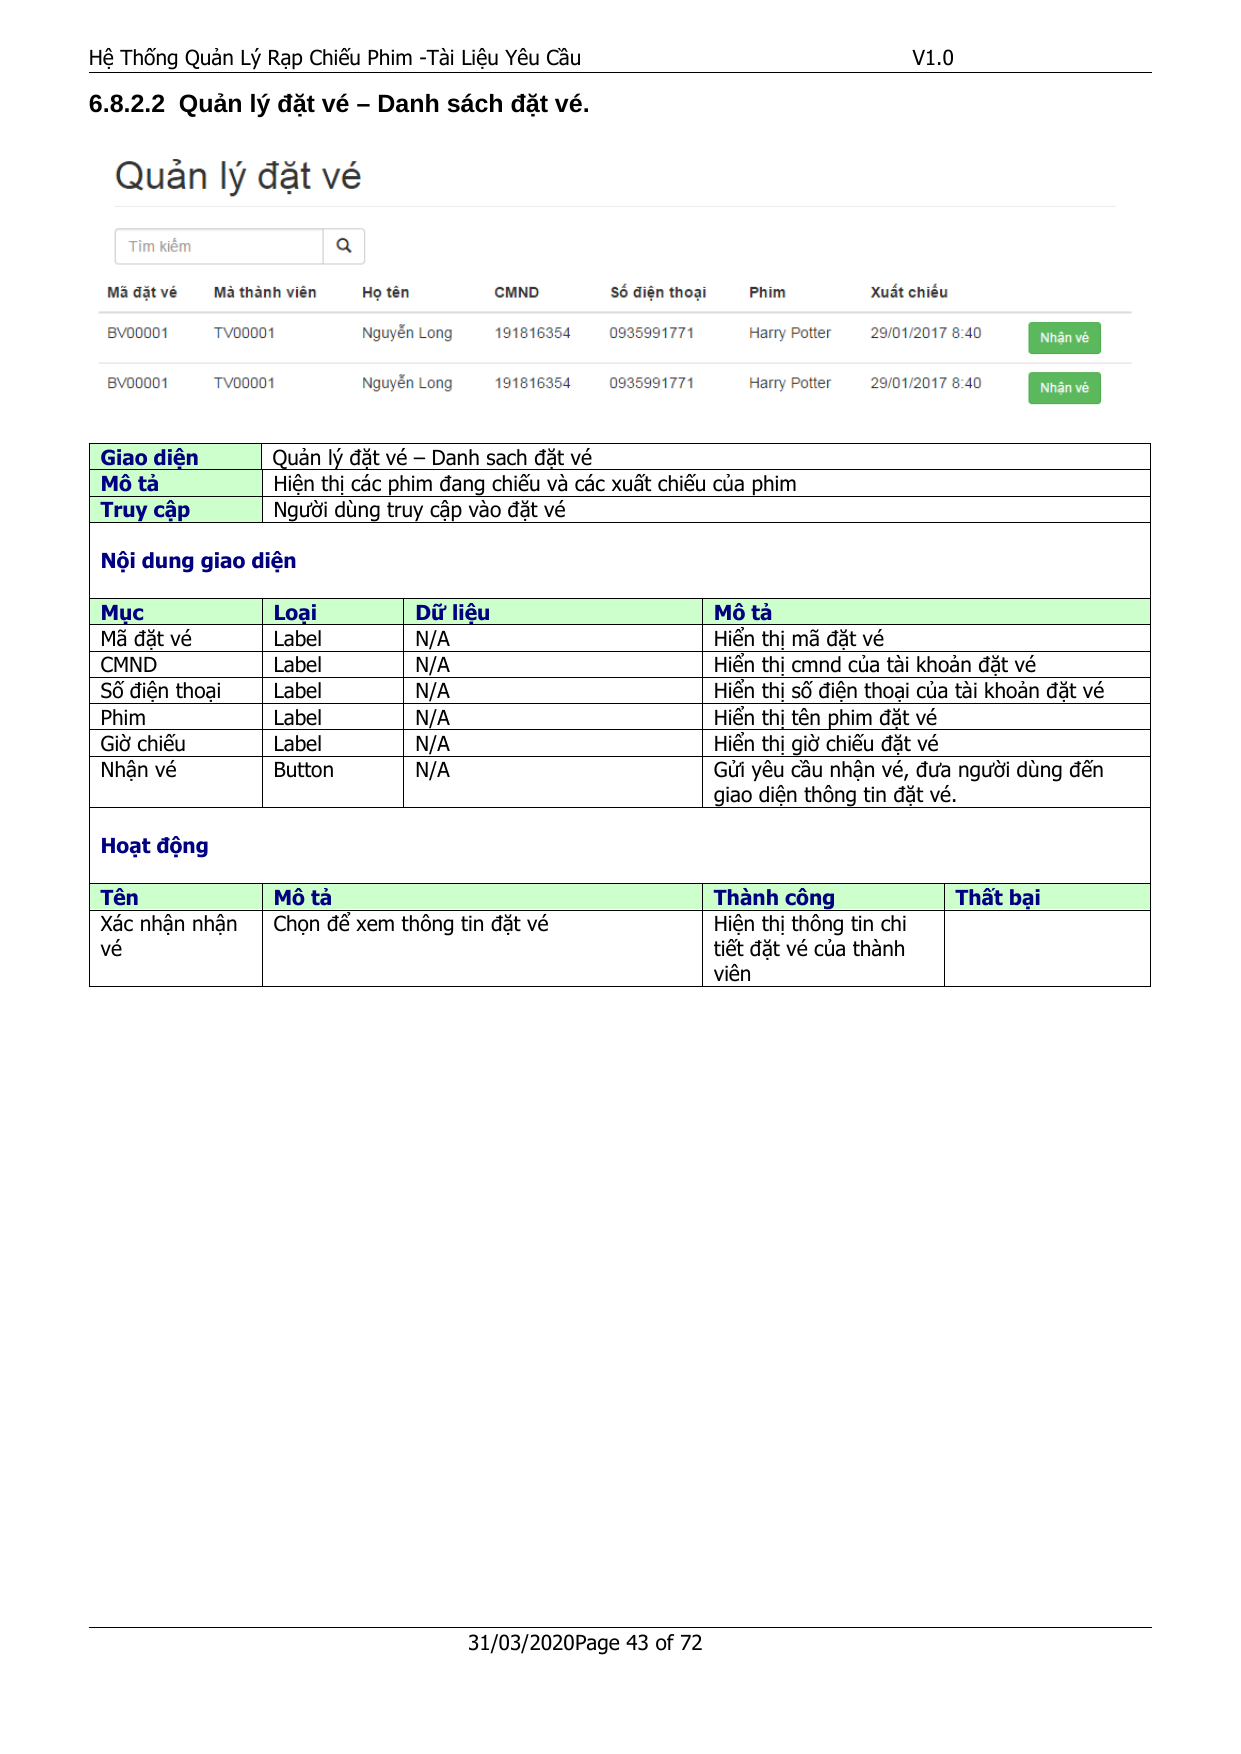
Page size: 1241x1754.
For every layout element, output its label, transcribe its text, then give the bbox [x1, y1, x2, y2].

table_cell Người dùng truy cập vào đặt vé [263, 497, 1150, 522]
table_cell Label [263, 704, 403, 729]
table_cell Label [263, 652, 403, 677]
subtitle Quản lý đặt vé – Danh sách đặt vé. [89, 89, 1152, 117]
table_cell Loại [263, 599, 403, 624]
table_cell CMND [90, 652, 262, 677]
table_cell N/A [404, 730, 702, 756]
table_cell N/A [404, 625, 702, 651]
table_cell Hiển thị cmnd của tài khoản đặt vé [703, 652, 1150, 677]
table_cell Hiển thị giờ chiếu đặt vé [703, 730, 1150, 756]
table_cell Mô tả [90, 470, 262, 496]
table_cell Chọn để xem thông tin đặt vé [263, 911, 702, 986]
table_cell Nhận vé [90, 757, 262, 807]
table_cell Mô tả [703, 599, 1150, 624]
picture [88, 142, 1132, 418]
table_cell Giờ chiếu [90, 730, 262, 756]
table_cell Hiển thị số điện thoại của tài khoản đặt vé [703, 678, 1150, 703]
table_cell Label [263, 625, 403, 651]
table_cell Truy cập [90, 497, 262, 522]
table_cell Hiện thị các phim đang chiếu và các xuất chiếu của phim [263, 470, 1150, 496]
table_cell Mã đặt vé [90, 625, 262, 651]
table_cell N/A [404, 678, 702, 703]
table_cell Hiển thị mã đặt vé [703, 625, 1150, 651]
table_cell Phim [90, 704, 262, 729]
table_cell [945, 911, 1150, 986]
table_cell Mô tả [263, 884, 702, 909]
table_header Giao diện [90, 444, 261, 469]
table_cell Dữ liệu [404, 599, 702, 624]
table_cell Xác nhận nhận vé [90, 911, 262, 986]
table_cell Label [263, 678, 403, 703]
table_cell Button [263, 757, 403, 807]
table_cell Gửi yêu cầu nhận vé, đưa người dùng đến giao diện thông tin đặt vé. [703, 757, 1150, 807]
table_header Quản lý đặt vé – Danh sach đặt vé [262, 444, 1150, 469]
table_cell Nội dung giao diện [90, 523, 1150, 598]
table_cell N/A [404, 757, 702, 807]
table_cell Label [263, 730, 403, 756]
table_cell N/A [404, 704, 702, 729]
table_cell Tên [90, 884, 262, 909]
table_cell Hoạt động [90, 808, 1150, 883]
table_cell Thành công [703, 884, 944, 909]
table_cell N/A [404, 652, 702, 677]
table_cell Hiện thị thông tin chi tiết đặt vé của thành viên [703, 911, 944, 986]
table_cell Thất bại [945, 884, 1150, 909]
table_cell Hiển thị tên phim đặt vé [703, 704, 1150, 729]
table_cell Mục [90, 599, 262, 624]
table_cell Số điện thoại [90, 678, 262, 703]
